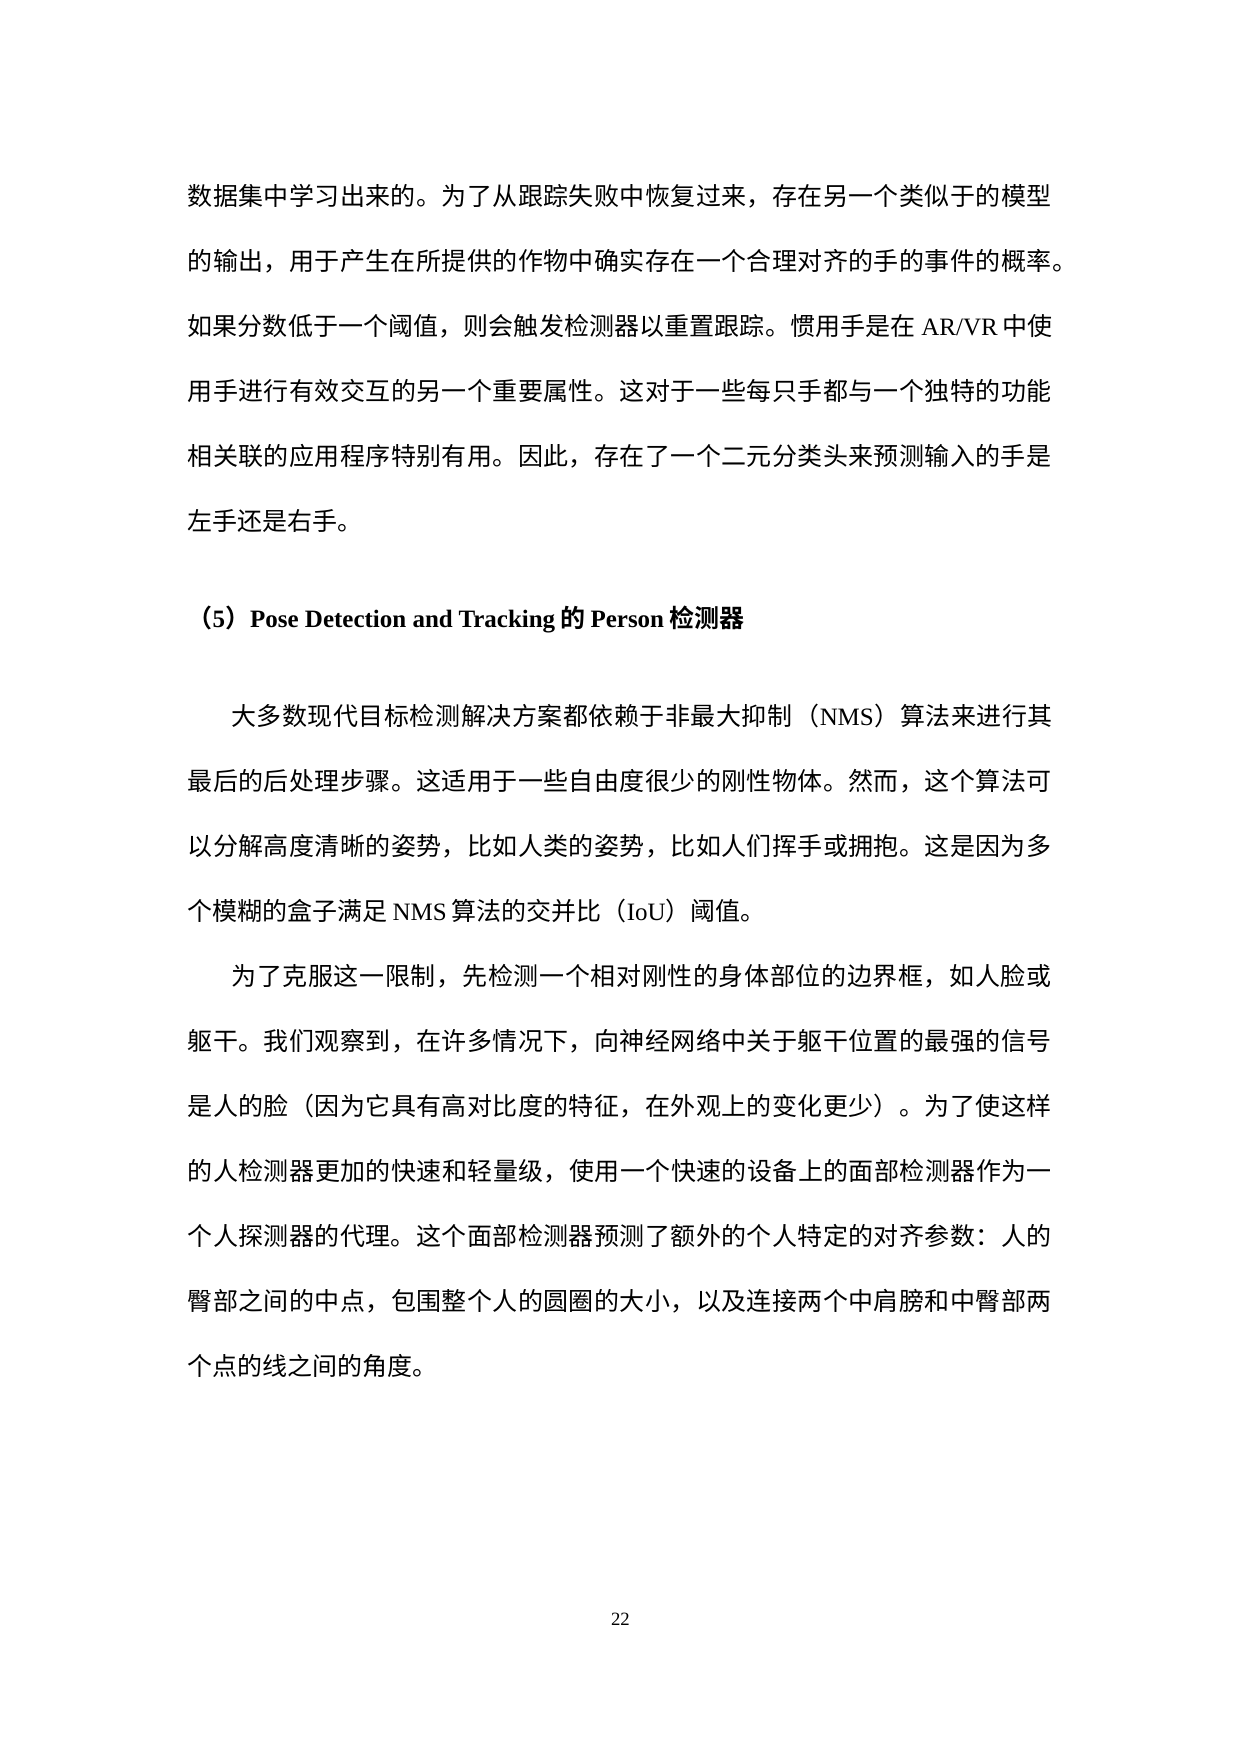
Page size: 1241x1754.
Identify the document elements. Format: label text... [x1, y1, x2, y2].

list Pose Detection and Tracking的Person检测器 [187, 584, 1053, 649]
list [187, 162, 1053, 552]
text 大多数现代目标检测解决方案都依赖于非最大抑制（NMS）算法来进行其最后的后处理步骤。这适用于一些自由度很少的刚性物体。然而，这个算法可以分解高度清晰的姿势，比如人类的姿势，比如人们挥手或拥抱。这是因为多个模糊的盒子满足NMS算法的交并比（IoU）阈值。 [187, 682, 1053, 942]
text 为了克服这一限制，先检测一个相对刚性的身体部位的边界框，如人脸或躯干。我们观察到，在许多情况下，向神经网络中关于躯干位置的最强的信号是人的脸（因为它具有高对比度的特征，在外观上的变化更少）。为了使这样的人检测器更加的快速和轻量级，使用一个快速的设备上的面部检测器作为一个人探测器的代理。这个面部检测器预测了额外的个人特定的对齐参数：人的臀部之间的中点，包围整个人的圆圈的大小，以及连接两个中肩膀和中臀部两个点的线之间的角度。 [187, 942, 1053, 1397]
